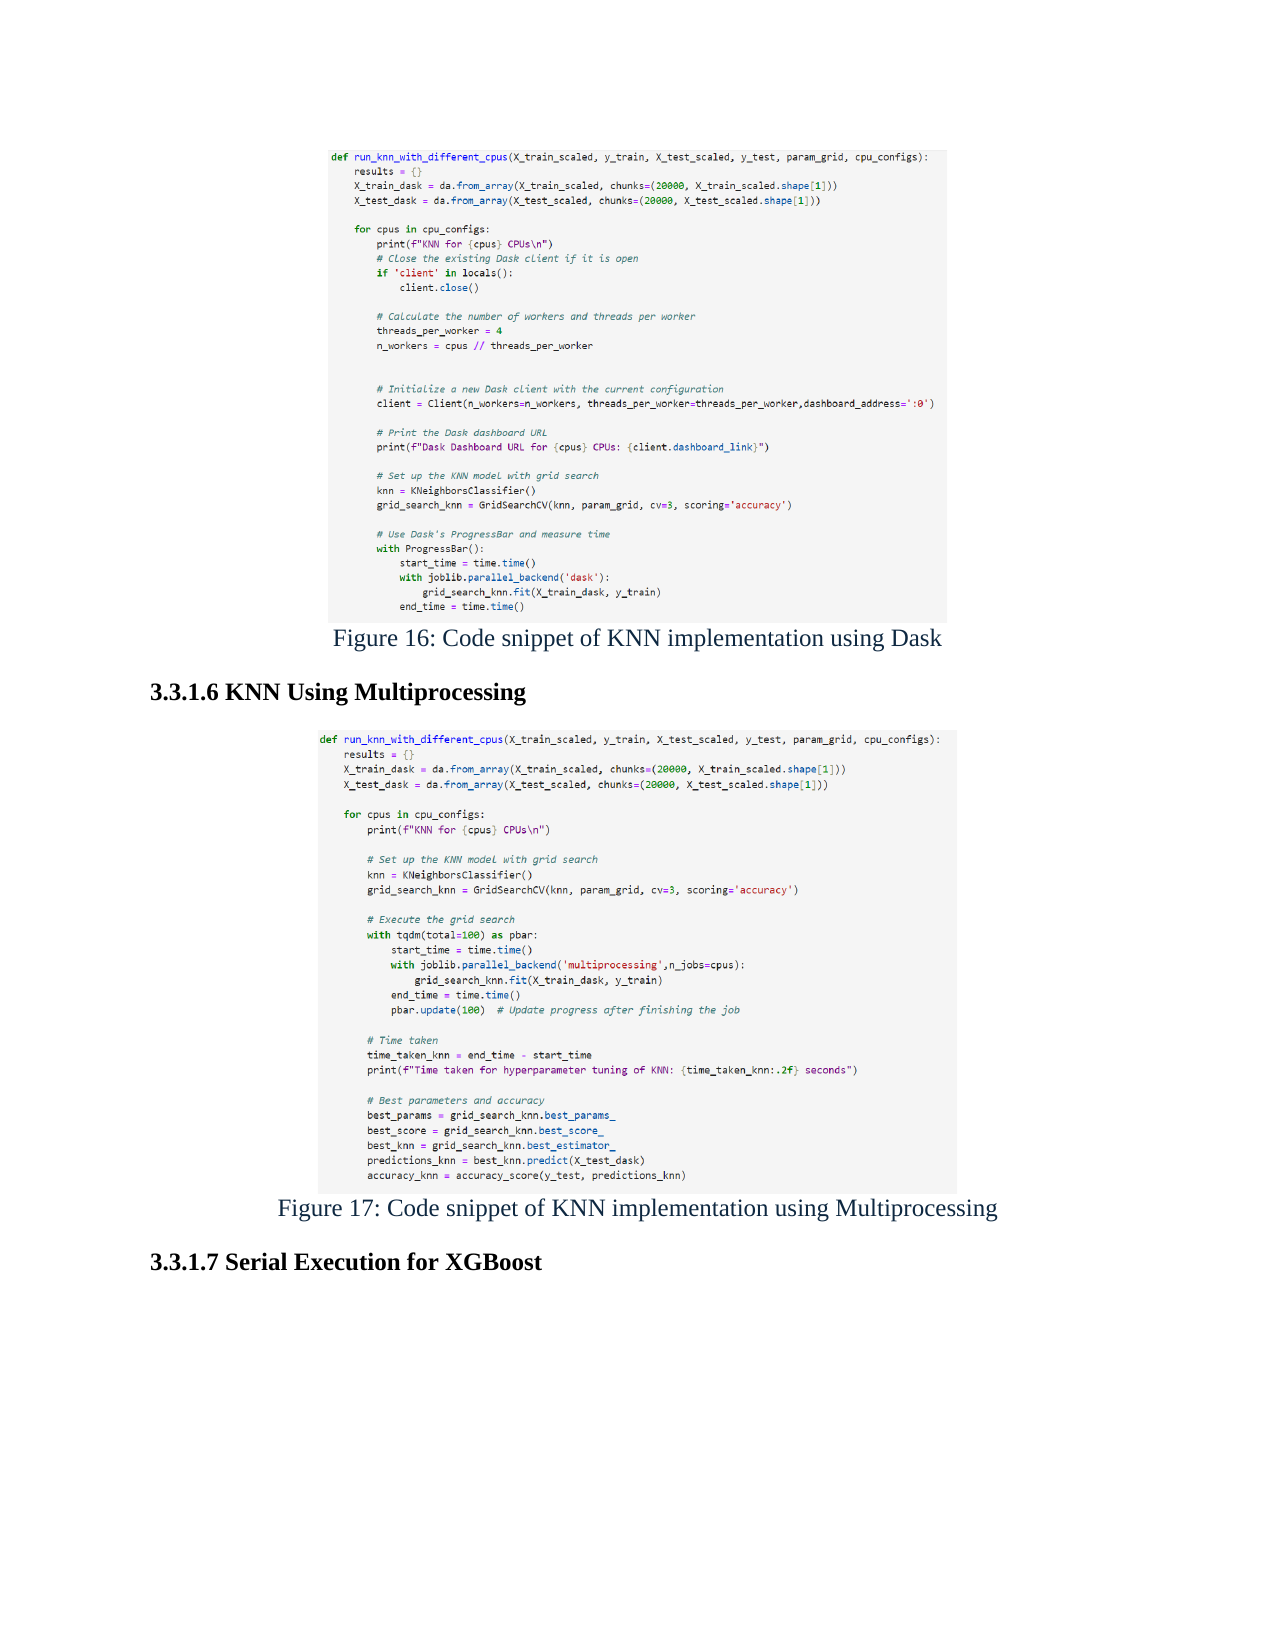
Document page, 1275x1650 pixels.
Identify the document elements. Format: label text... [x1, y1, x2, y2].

text 3.3.1.6 KNN Using Multiprocessing [150, 677, 1125, 705]
text Figure 16: Code snippet of KNN implementation using Dask [150, 623, 1125, 652]
text 3.3.1.7 Serial Execution for XGBoost [150, 1247, 1125, 1276]
picture [328, 150, 948, 623]
picture [317, 730, 958, 1194]
text Figure 17: Code snippet of KNN implementation using Multiprocessing [150, 1193, 1125, 1222]
